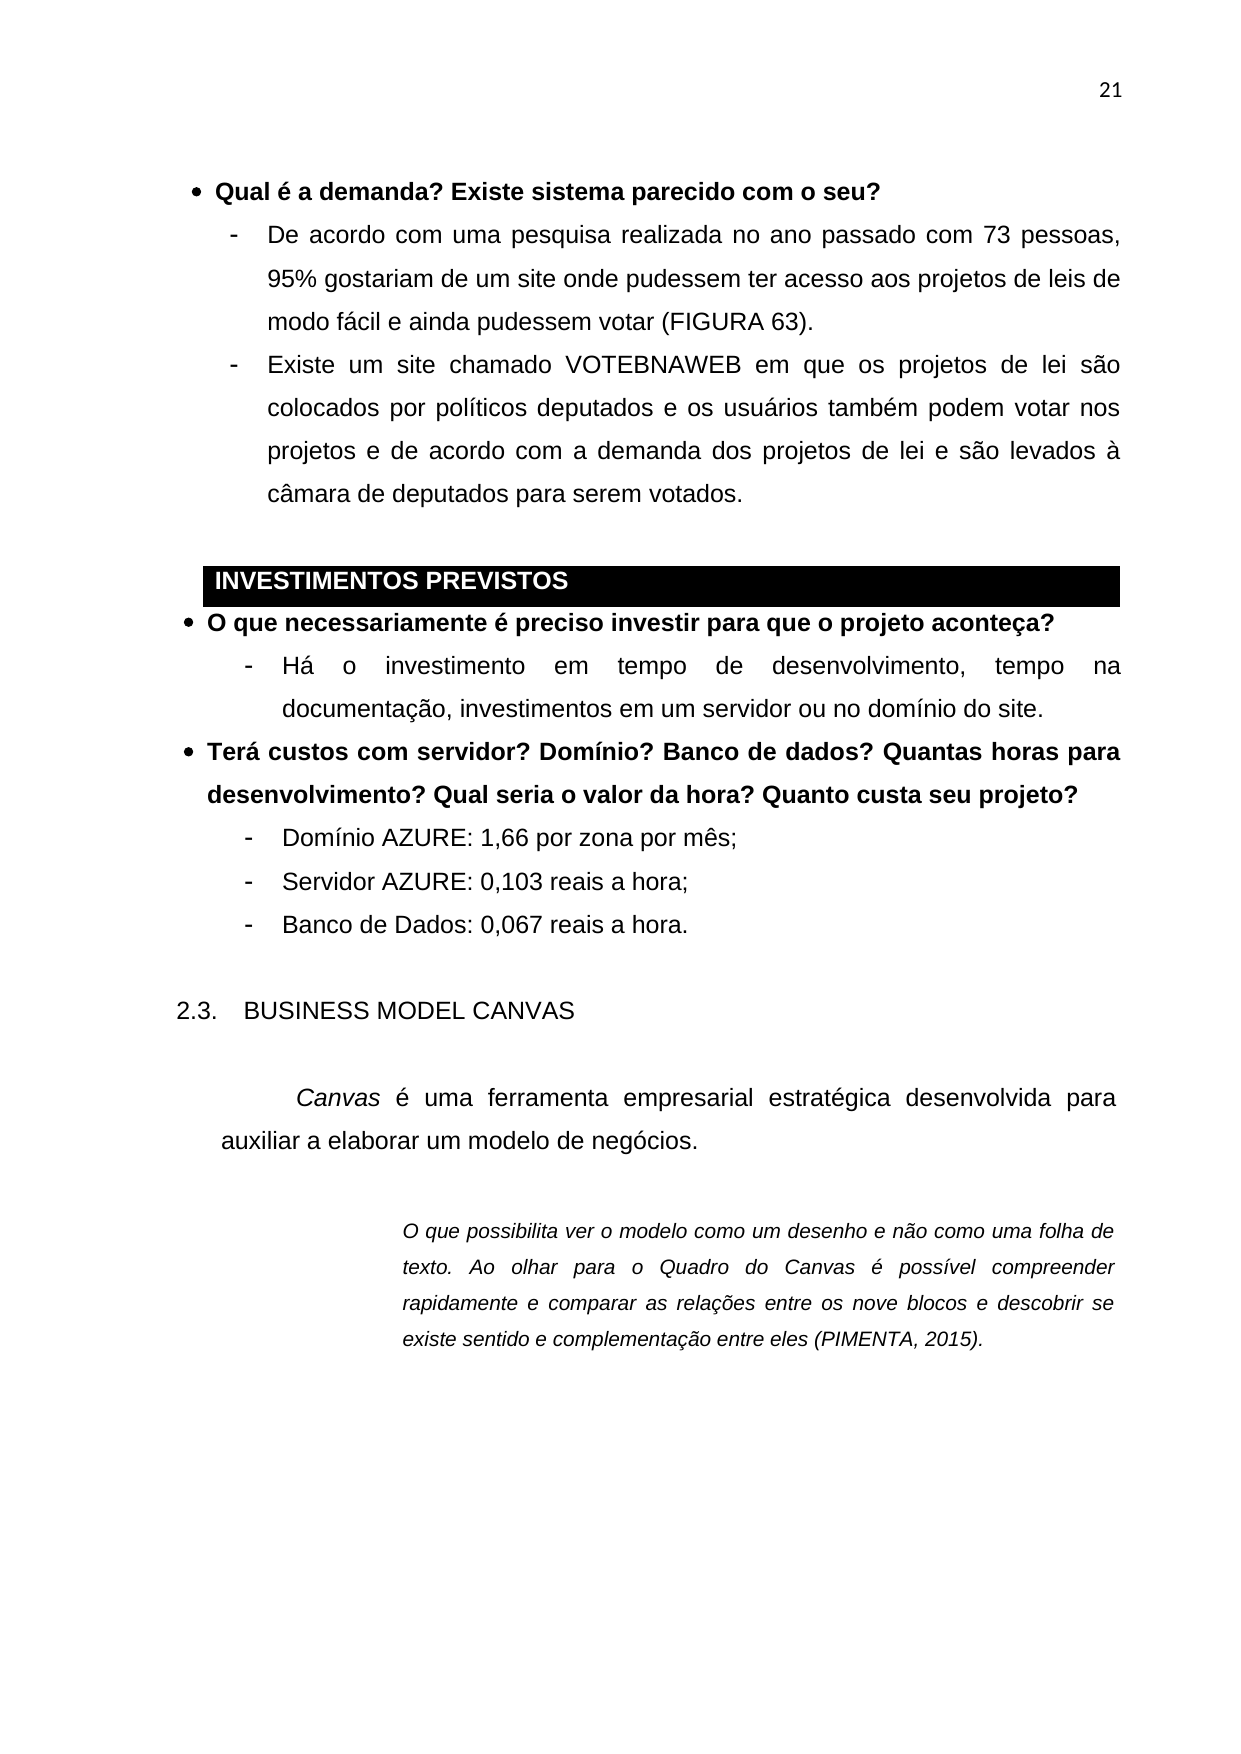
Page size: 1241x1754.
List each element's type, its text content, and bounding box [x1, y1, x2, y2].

list Domínio AZURE: 1,66 por zona por mês; [244, 823, 1137, 852]
list Existe um site chamado VOTEBNAWEB em que os projetos de lei são colocados por políticos deputados e os usuários também podem votar nos projetos e de acordo com a demanda dos projetos de lei e são levados à câmara de deputados para serem votados. [229, 350, 1122, 508]
list Banco de Dados: 0,067 reais a hora. [244, 910, 1137, 939]
list Servidor AZURE: 0,103 reais a hora; [244, 867, 1137, 896]
list O que necessariamente é preciso investir para que o projeto aconteça? [184, 607, 1122, 636]
text BUSINESS MODEL CANVAS [176, 996, 1122, 1025]
text Canvas é uma ferramenta empresarial estratégica desenvolvida para auxiliar a elaborar um modelo de negócios. [221, 1082, 1117, 1154]
text O que possibilita ver o modelo como um desenho e não como uma folha de texto. Ao olhar para o Quadro do Canvas é possível compreender rapidamente e comparar as relações entre os nove blocos e descobrir se existe sentido e complementação entre eles (PIMENTA, 2015). [402, 1219, 1117, 1351]
list De acordo com uma pesquisa realizada no ano passado com 73 pessoas, 95% gostariam de um site onde pudessem ter acesso aos projetos de leis de modo fácil e ainda pudessem votar (FIGURA 63). [229, 220, 1122, 336]
table_header INVESTIMENTOS PREVISTOS [203, 566, 1120, 607]
list Terá custos com servidor? Domínio? Banco de dados? Quantas horas para desenvolvimento? Qual seria o valor da hora? Quanto custa seu projeto? [184, 737, 1122, 809]
list Há o investimento em tempo de desenvolvimento, tempo na documentação, investimentos em um servidor ou no domínio do site. [244, 651, 1122, 723]
list Qual é a demanda? Existe sistema parecido com o seu? [192, 177, 1122, 206]
